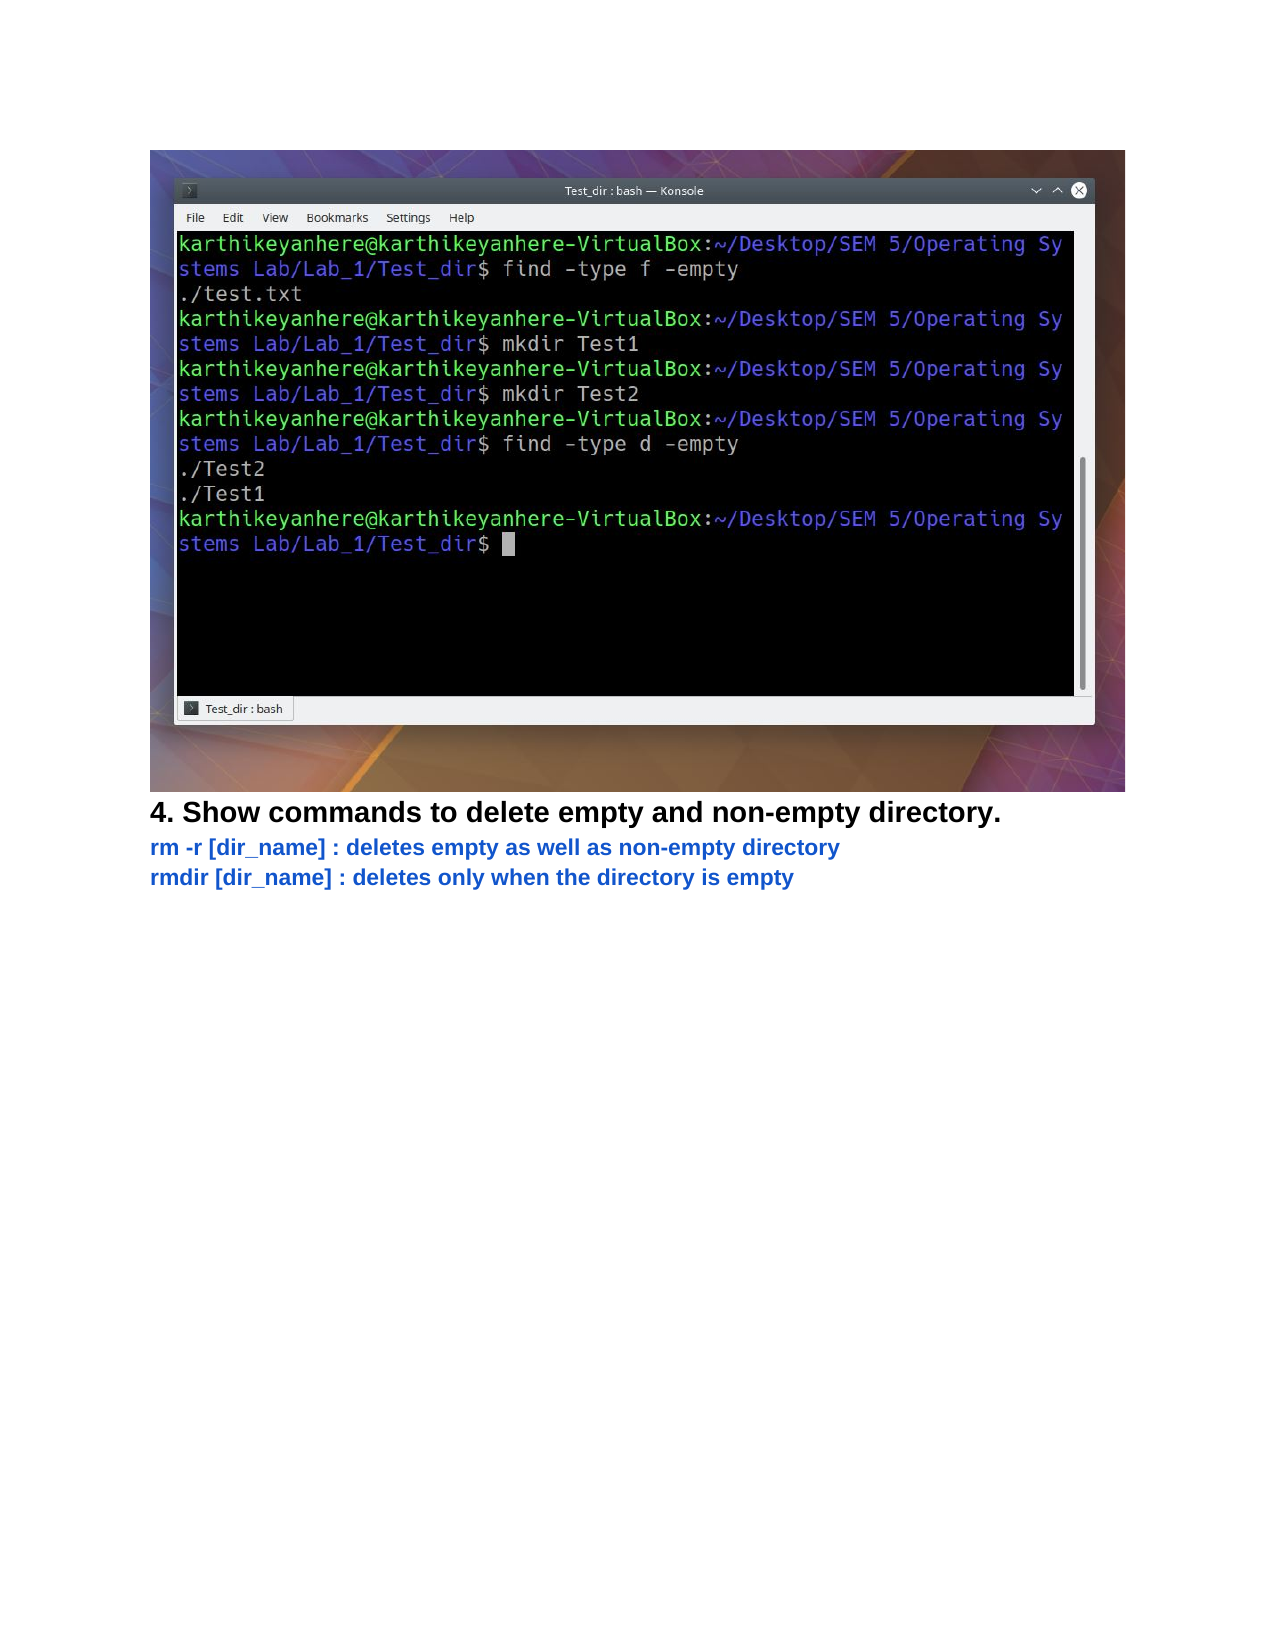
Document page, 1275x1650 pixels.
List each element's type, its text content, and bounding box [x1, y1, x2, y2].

text rm -r [dir_name] : deletes empty as well as non-empty directory [150, 834, 1125, 860]
text rmdir [dir_name] : deletes only when the directory is empty [150, 864, 1125, 891]
text 4. Show commands to delete empty and non-empty directory. [150, 796, 1125, 829]
picture [150, 150, 1125, 792]
